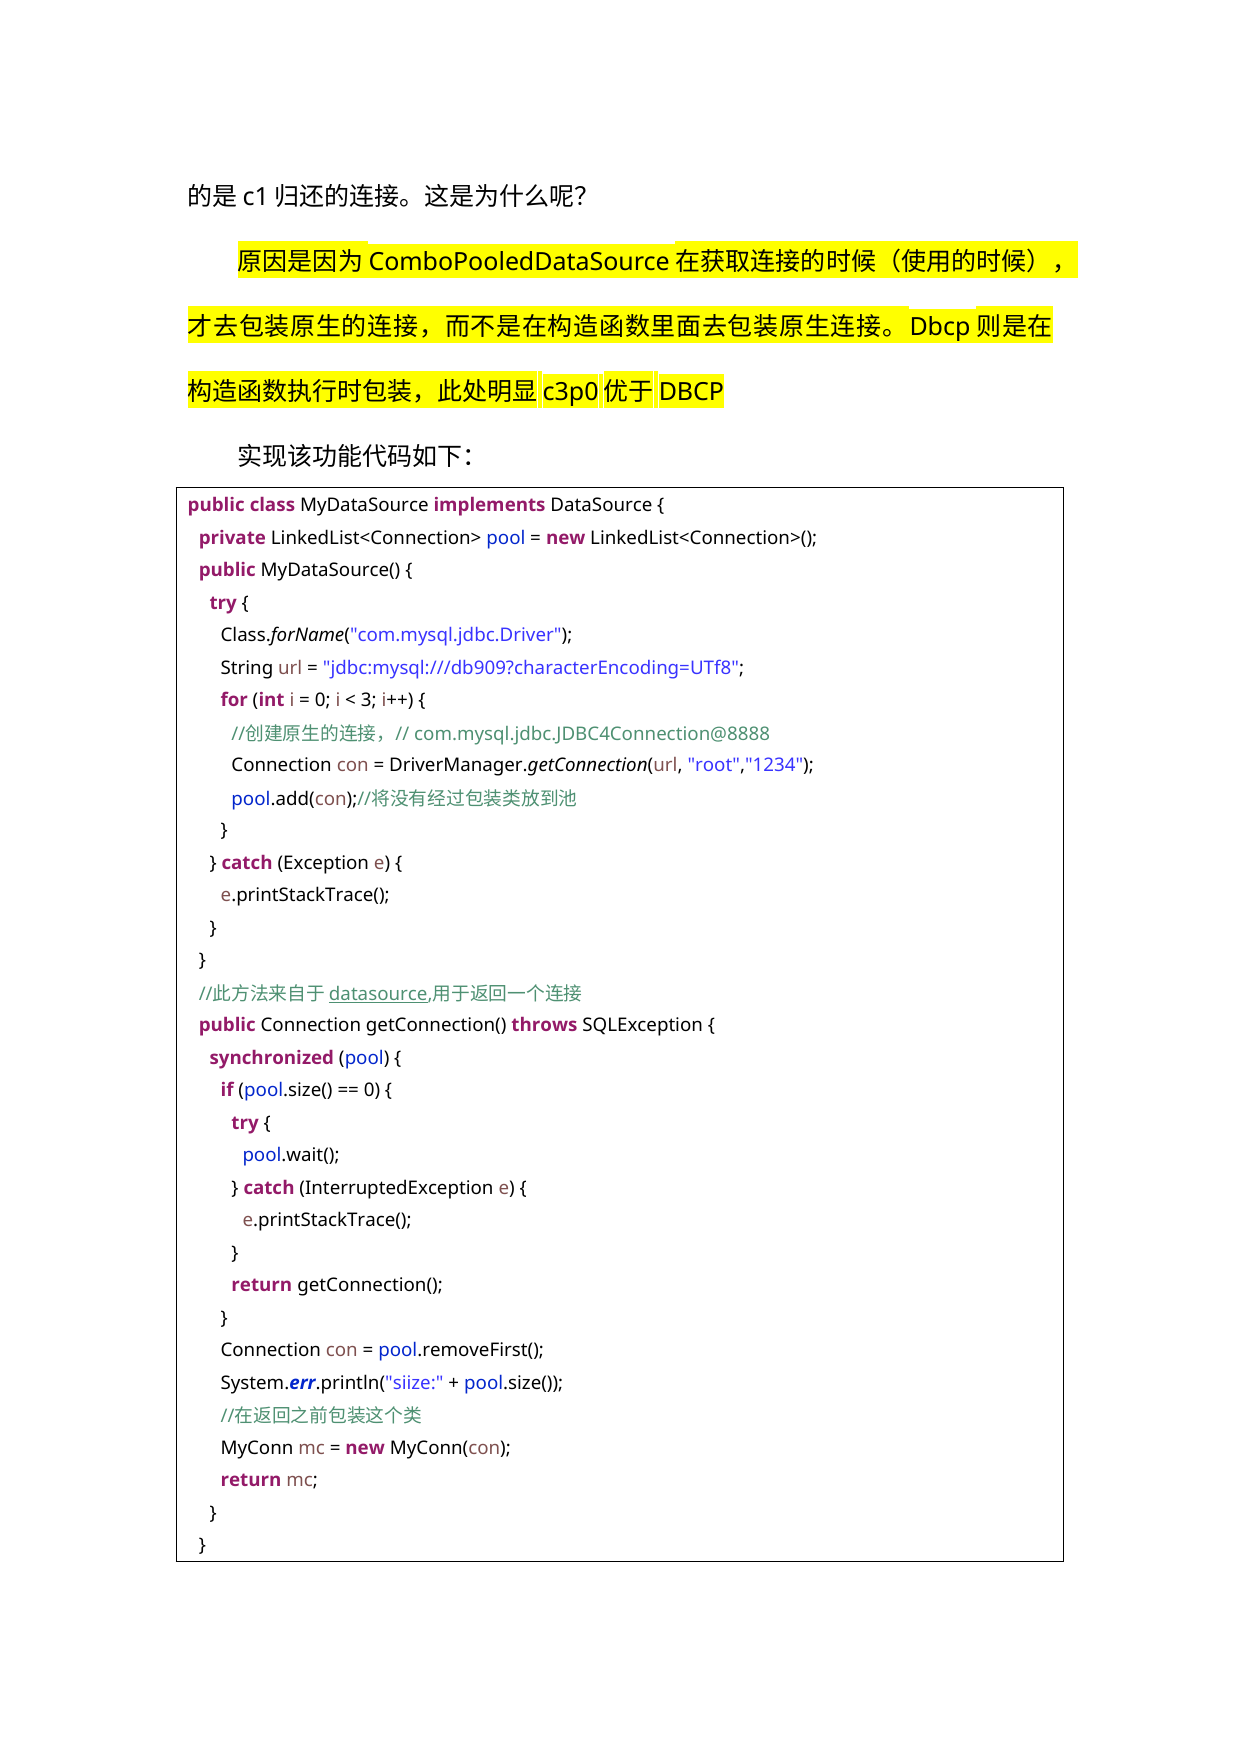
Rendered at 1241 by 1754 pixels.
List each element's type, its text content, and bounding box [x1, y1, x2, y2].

text 原因是因为ComboPooledDataSource在获取连接的时候（使用的时候），才去包装原生的连接，而不是在构造函数里面去包装原生连接。Dbcp则是在构造函数执行时包装，此处明显c3p0优于DBCP [187, 227, 1053, 422]
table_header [177, 488, 1063, 1561]
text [187, 162, 1053, 227]
text 实现该功能代码如下： [187, 422, 1053, 487]
